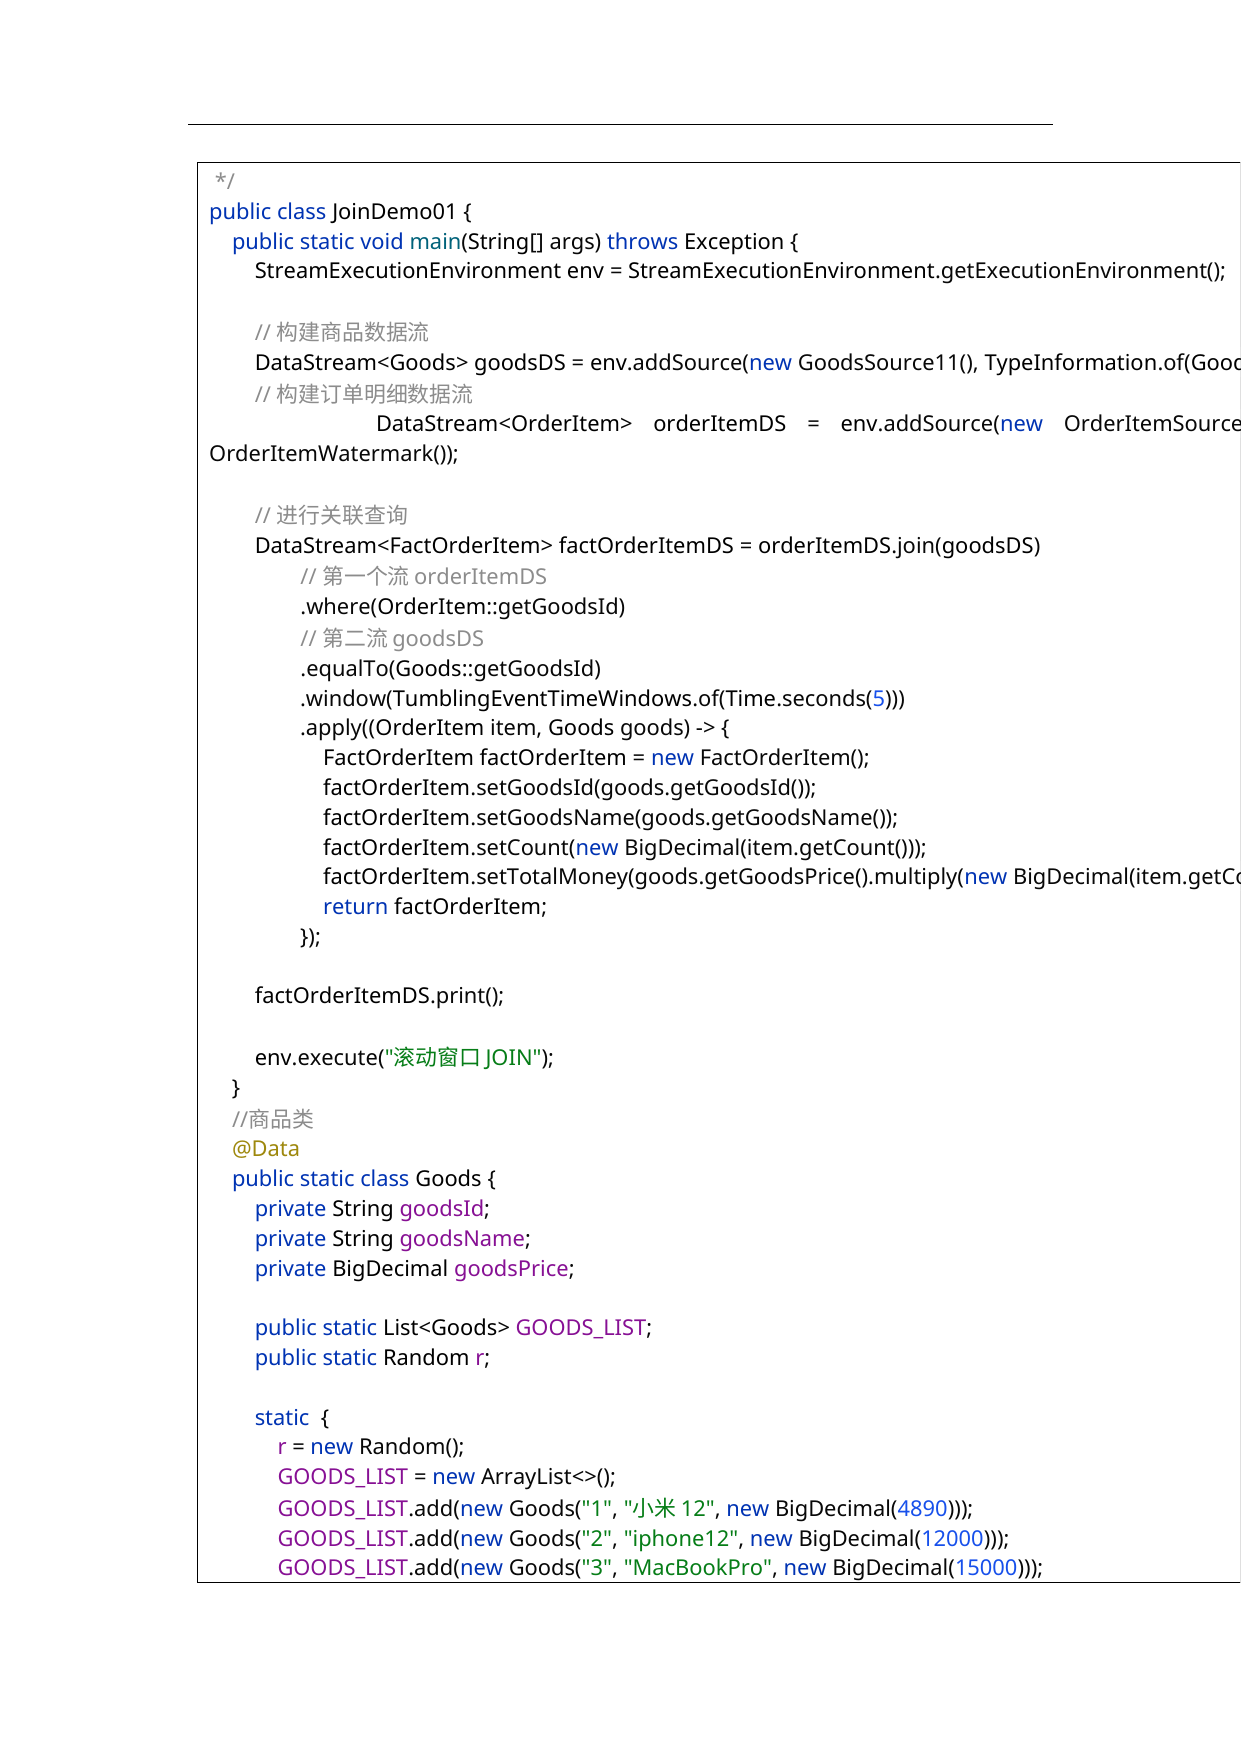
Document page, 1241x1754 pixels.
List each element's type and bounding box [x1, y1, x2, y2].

table_header [198, 163, 1240, 1582]
